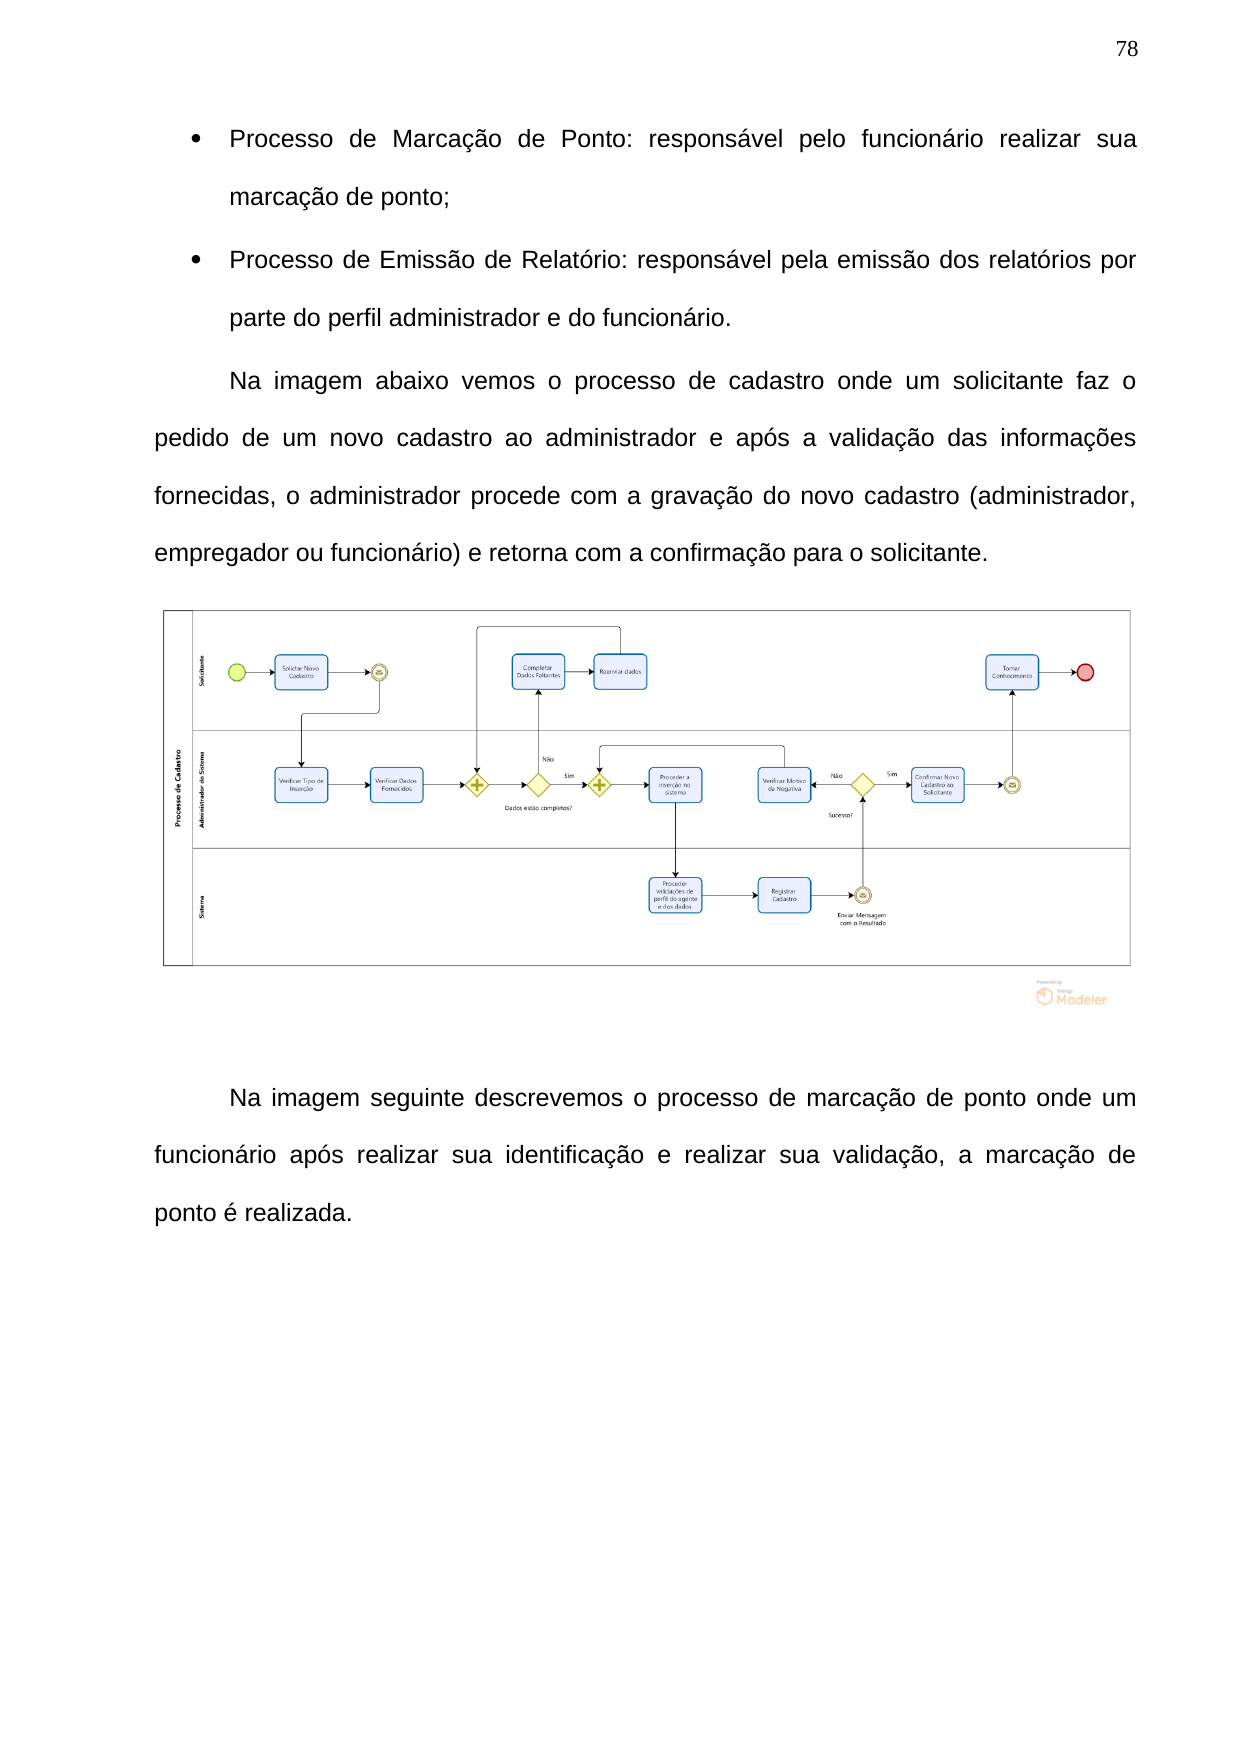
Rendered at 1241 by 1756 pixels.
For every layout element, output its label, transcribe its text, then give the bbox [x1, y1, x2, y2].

picture [154, 601, 1139, 1051]
list Processo de Emissão de Relatório: responsável pela emissão dos relatórios por parte do perfil administrador e do funcionário. [192, 245, 1138, 331]
list Na imagem abaixo vemos o processo de cadastro onde um solicitante faz o pedido de um novo cadastro ao administrador e após a validação das informações fornecidas, o administrador procede com a gravação do novo cadastro (administrador, empregador ou funcionário) e retorna com a confirmação para o solicitante. [154, 366, 1138, 567]
text Na imagem seguinte descrevemos o processo de marcação de ponto onde um funcionário após realizar sua identificação e realizar sua validação, a marcação de ponto é realizada. [154, 1083, 1138, 1227]
list Processo de Marcação de Ponto: responsável pelo funcionário realizar sua marcação de ponto; [192, 124, 1138, 210]
